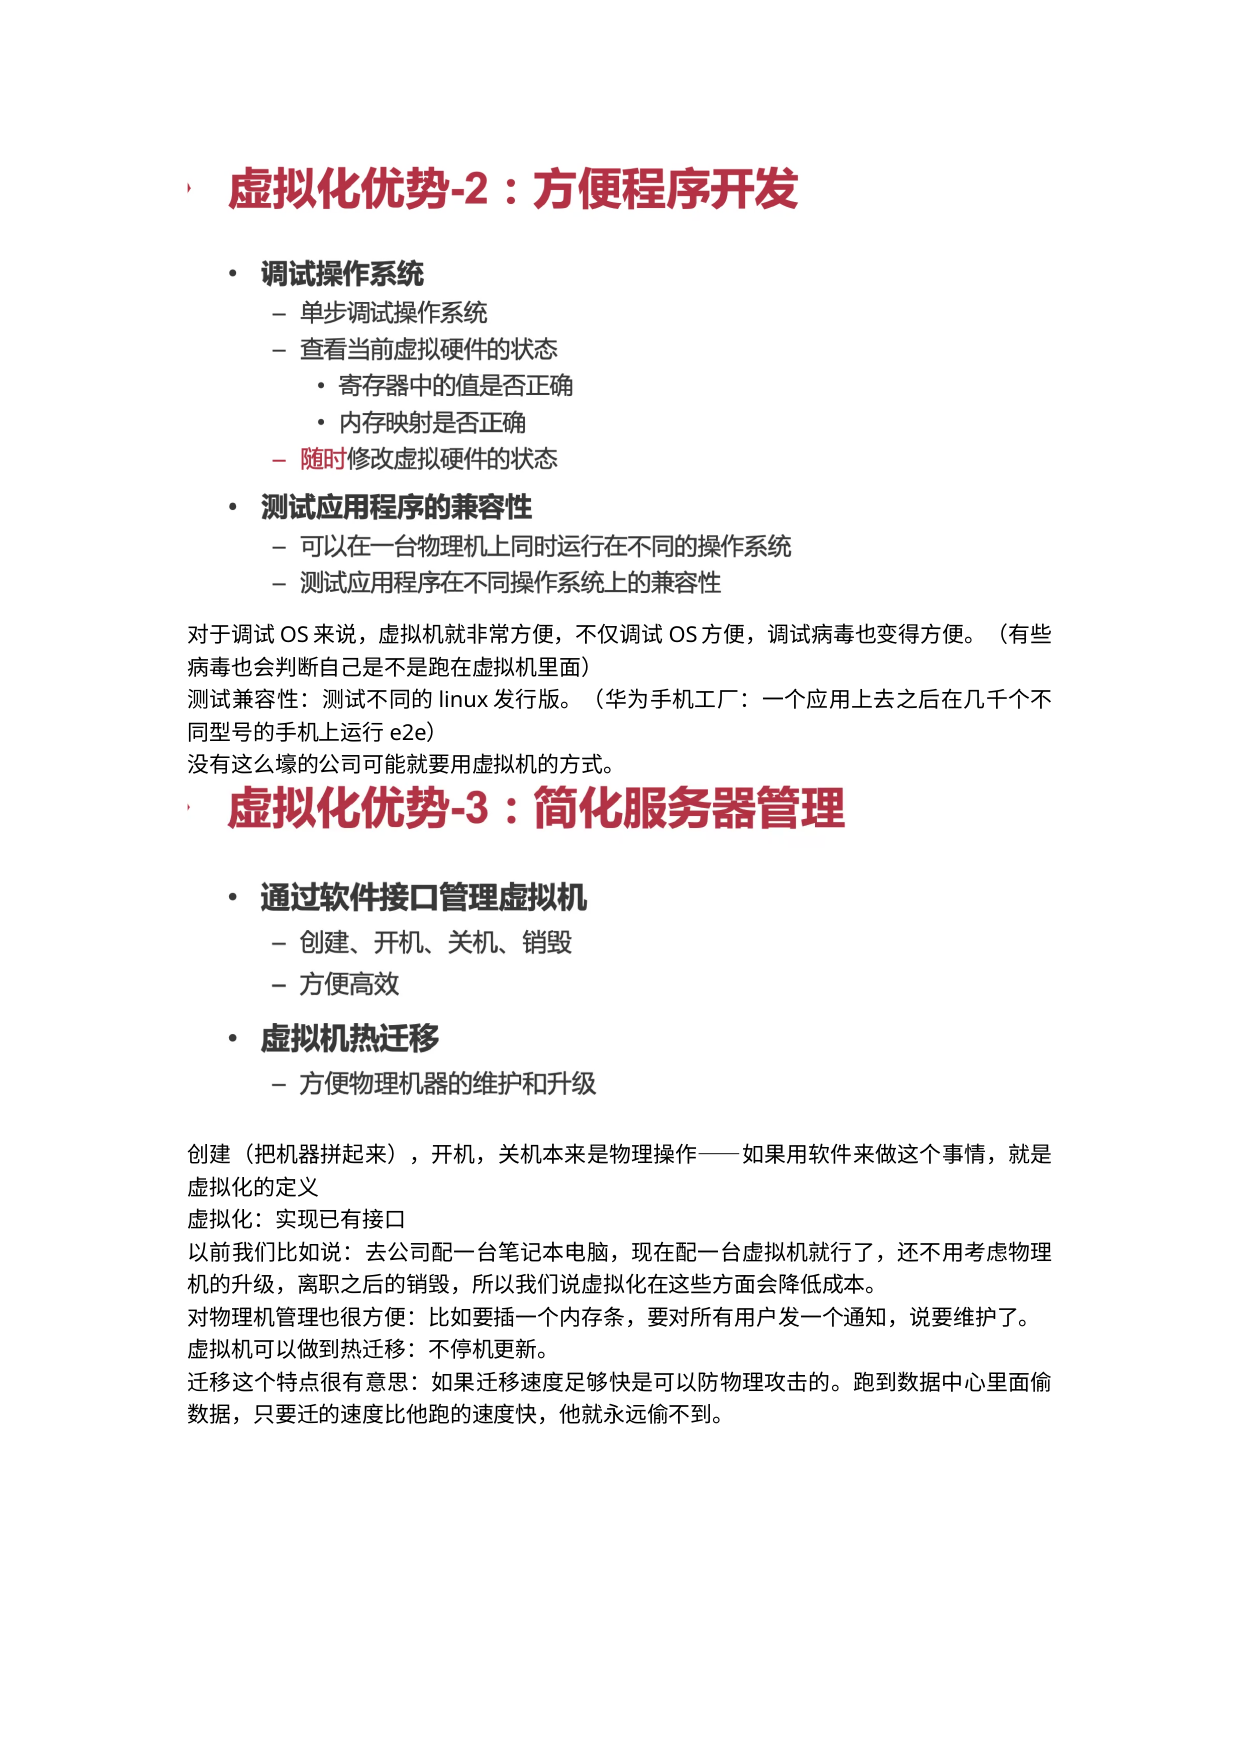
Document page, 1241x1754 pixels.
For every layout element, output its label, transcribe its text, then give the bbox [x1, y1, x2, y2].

picture [187, 162, 1053, 602]
text 虚拟机可以做到热迁移：不停机更新。 [187, 1332, 1053, 1364]
text 没有这么壕的公司可能就要用虚拟机的方式。 [187, 747, 1053, 779]
picture [187, 779, 1053, 1111]
text 虚拟化：实现已有接口 [187, 1202, 1053, 1234]
text 迁移这个特点很有意思：如果迁移速度足够快是可以防物理攻击的。跑到数据中心里面偷数据，只要迁的速度比他跑的速度快，他就永远偷不到。 [187, 1364, 1053, 1429]
text 对物理机管理也很方便：比如要插一个内存条，要对所有用户发一个通知，说要维护了。 [187, 1299, 1053, 1332]
text 对于调试OS来说，虚拟机就非常方便，不仅调试OS方便，调试病毒也变得方便。（有些病毒也会判断自己是不是跑在虚拟机里面） [187, 617, 1053, 682]
text 以前我们比如说：去公司配一台笔记本电脑，现在配一台虚拟机就行了，还不用考虑物理机的升级，离职之后的销毁，所以我们说虚拟化在这些方面会降低成本。 [187, 1234, 1053, 1299]
text 创建（把机器拼起来），开机，关机本来是物理操作——如果用软件来做这个事情，就是虚拟化的定义 [187, 1137, 1053, 1202]
text 测试兼容性：测试不同的linux发行版。（华为手机工厂：一个应用上去之后在几千个不同型号的手机上运行 e2e） [187, 682, 1053, 747]
